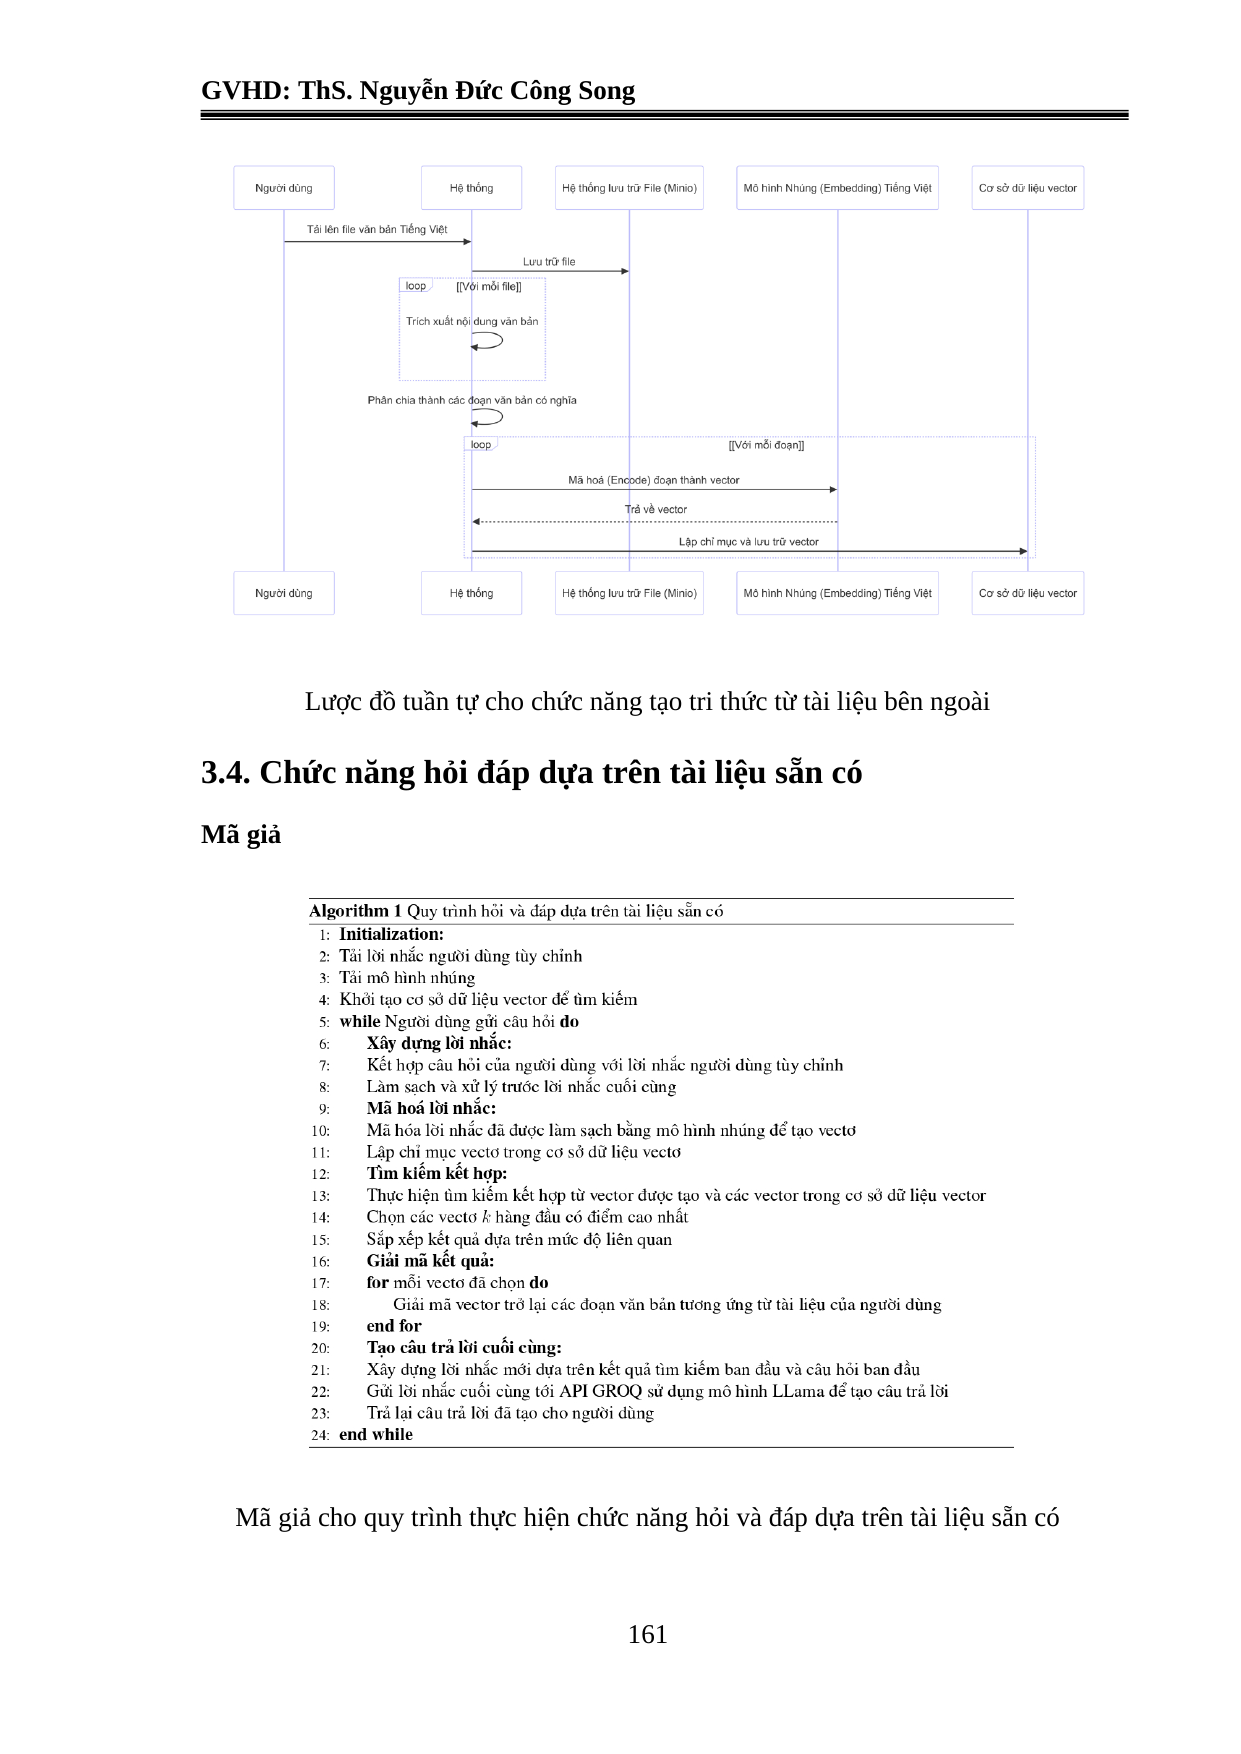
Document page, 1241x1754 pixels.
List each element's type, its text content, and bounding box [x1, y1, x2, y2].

text Lược đồ tuần tự cho chức năng tạo tri thức từ tài liệu bên ngoài [201, 685, 1094, 716]
picture [200, 159, 1119, 623]
picture [200, 865, 1122, 1486]
text Mã giả [201, 818, 1094, 850]
text Mã giả cho quy trình thực hiện chức năng hỏi và đáp dựa trên tài liệu sẵn có [201, 1501, 1094, 1532]
text Chức năng hỏi đáp dựa trên tài liệu sẵn có [201, 753, 1094, 791]
